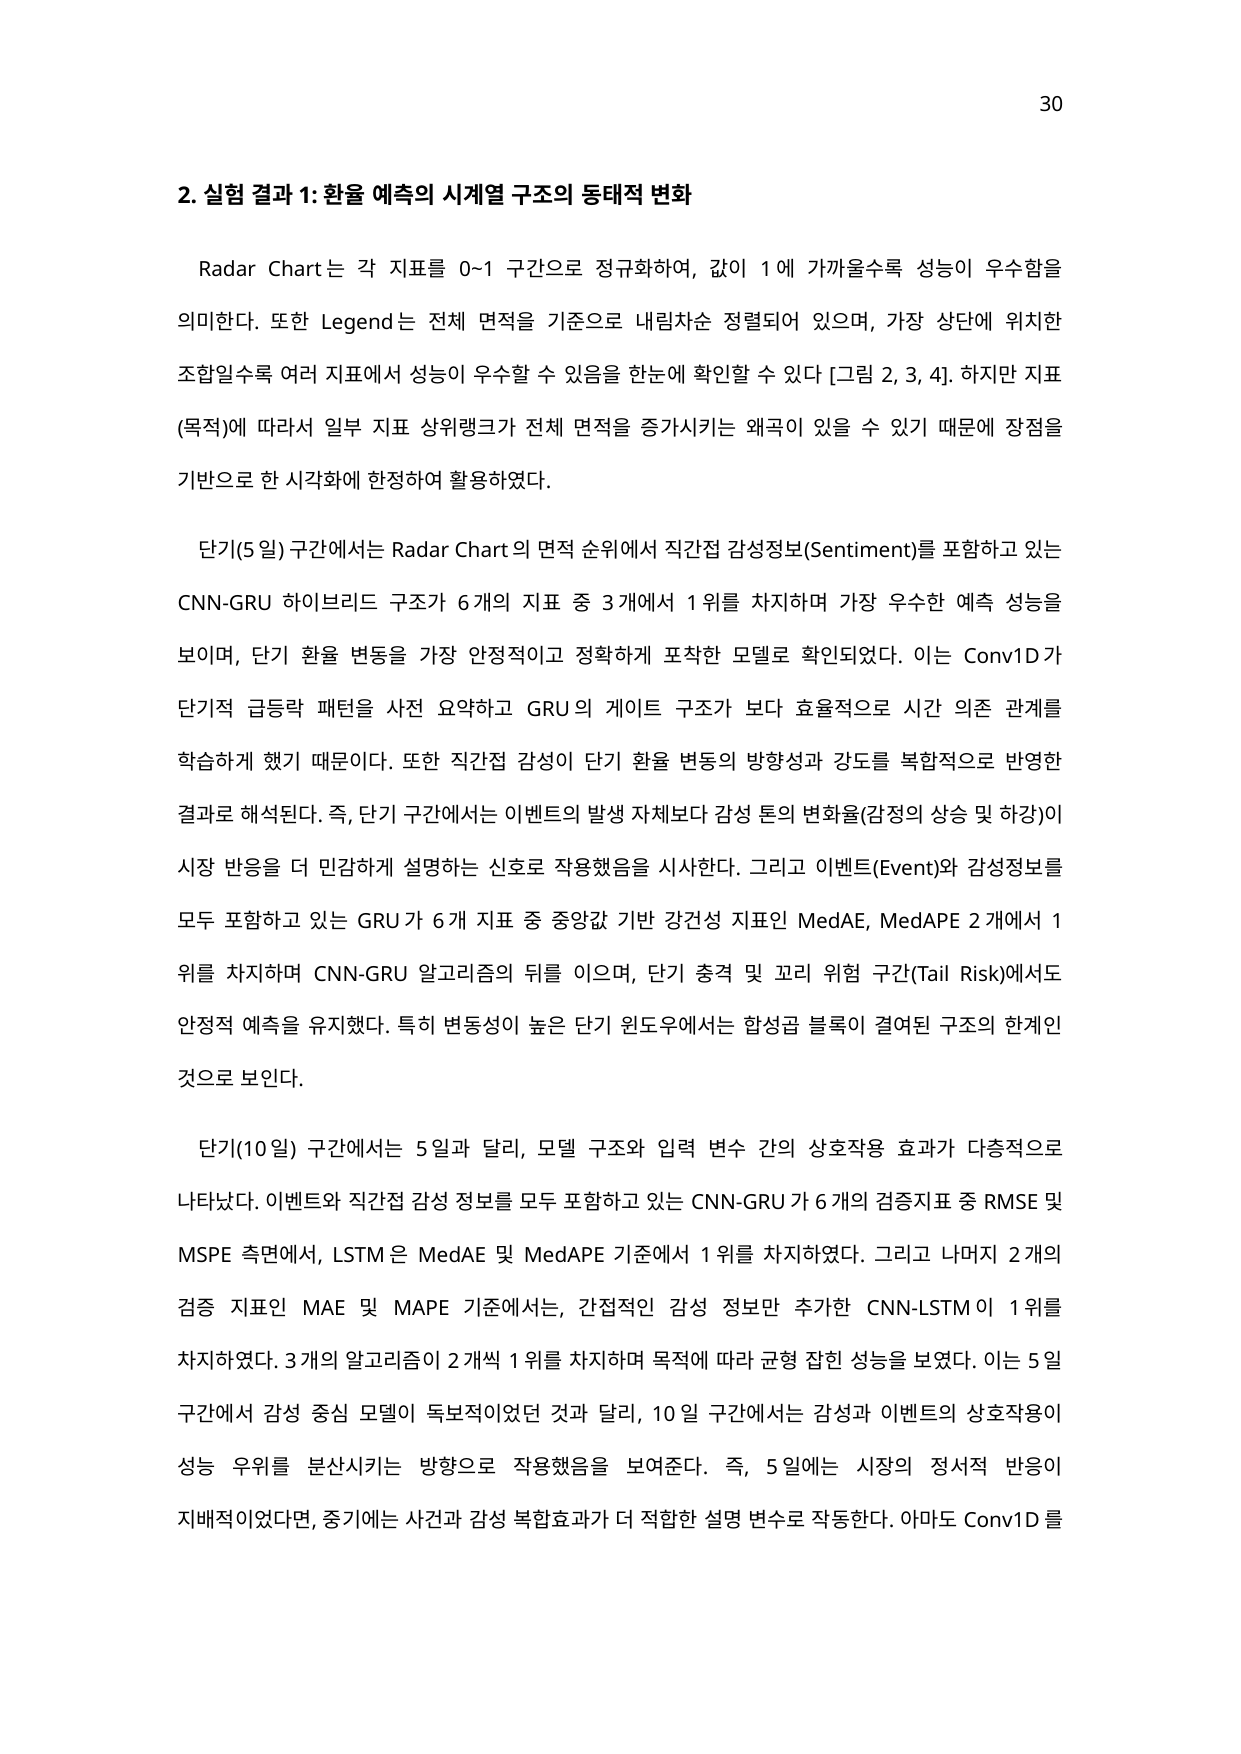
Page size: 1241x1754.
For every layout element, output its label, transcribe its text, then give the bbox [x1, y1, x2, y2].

text Radar Chart는 각 지표를 0~1 구간으로 정규화하여, 값이 1에 가까울수록 성능이 우수함을 의미한다. 또한 Legend는 전체 면적을 기준으로 내림차순 정렬되어 있으며, 가장 상단에 위치한 조합일수록 여러 지표에서 성능이 우수할 수 있음을 한눈에 확인할 수 있다 [그림 2, 3, 4]. 하지만 지표(목적)에 따라서 일부 지표 상위랭크가 전체 면적을 증가시키는 왜곡이 있을 수 있기 때문에 장점을 기반으로 한 시각화에 한정하여 활용하였다. [177, 252, 1063, 494]
text 단기(5일) 구간에서는 Radar Chart의 면적 순위에서 직간접 감성정보(Sentiment)를 포함하고 있는 CNN-GRU 하이브리드 구조가 6개의 지표 중 3개에서 1위를 차지하며 가장 우수한 예측 성능을 보이며, 단기 환율 변동을 가장 안정적이고 정확하게 포착한 모델로 확인되었다. 이는 Conv1D가 단기적 급등락 패턴을 사전 요약하고 GRU의 게이트 구조가 보다 효율적으로 시간 의존 관계를 학습하게 했기 때문이다. 또한 직간접 감성이 단기 환율 변동의 방향성과 강도를 복합적으로 반영한 결과로 해석된다. 즉, 단기 구간에서는 이벤트의 발생 자체보다 감성 톤의 변화율(감정의 상승 및 하강)이 시장 반응을 더 민감하게 설명하는 신호로 작용했음을 시사한다. 그리고 이벤트(Event)와 감성정보를 모두 포함하고 있는 GRU가 6개 지표 중 중앙값 기반 강건성 지표인 MedAE, MedAPE 2개에서 1위를 차지하며 CNN-GRU 알고리즘의 뒤를 이으며, 단기 충격 및 꼬리 위험 구간(Tail Risk)에서도 안정적 예측을 유지했다. 특히 변동성이 높은 단기 윈도우에서는 합성곱 블록이 결여된 구조의 한계인 것으로 보인다. [177, 533, 1063, 1093]
text 2. 실험 결과1: 환율 예측의 시계열 구조의 동태적 변화 [177, 177, 1063, 211]
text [177, 1132, 1063, 1533]
